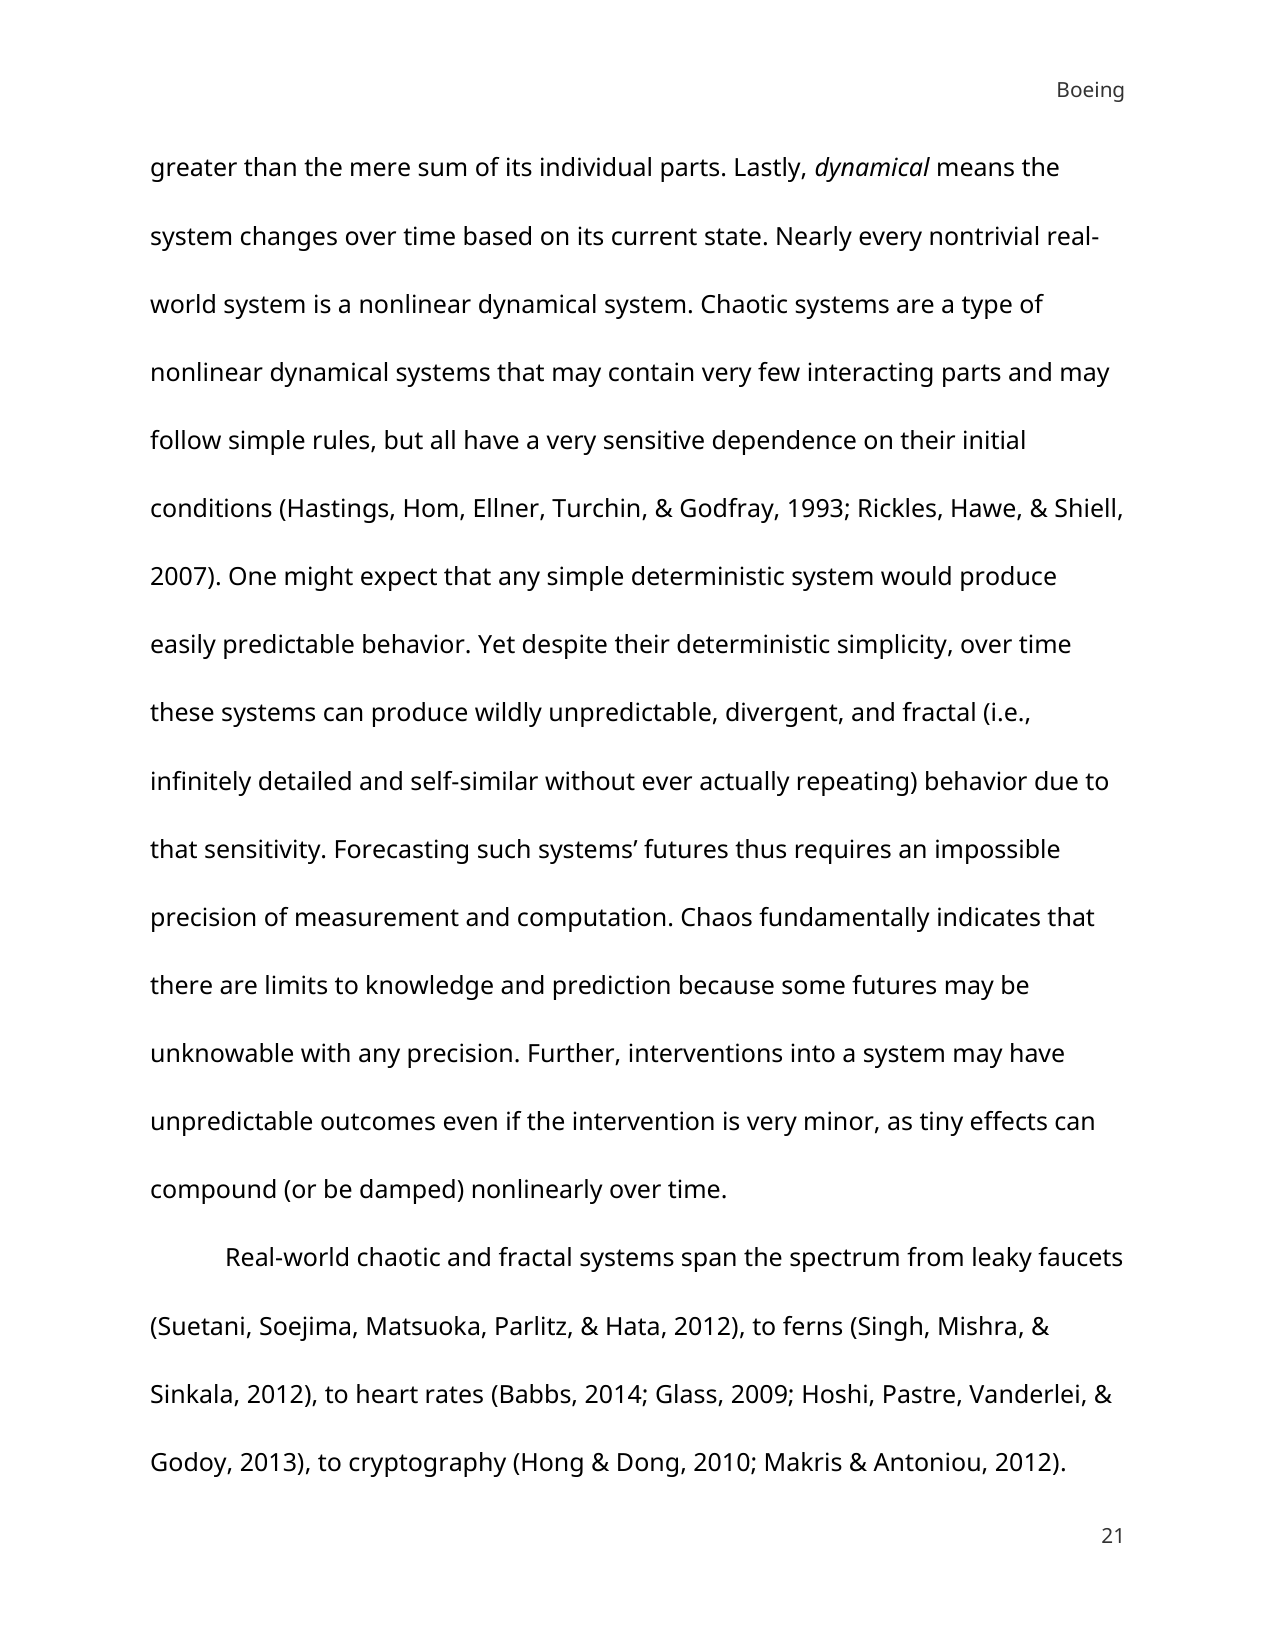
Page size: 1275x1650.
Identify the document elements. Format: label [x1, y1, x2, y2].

text [150, 1240, 1125, 1478]
text [150, 150, 1125, 1206]
